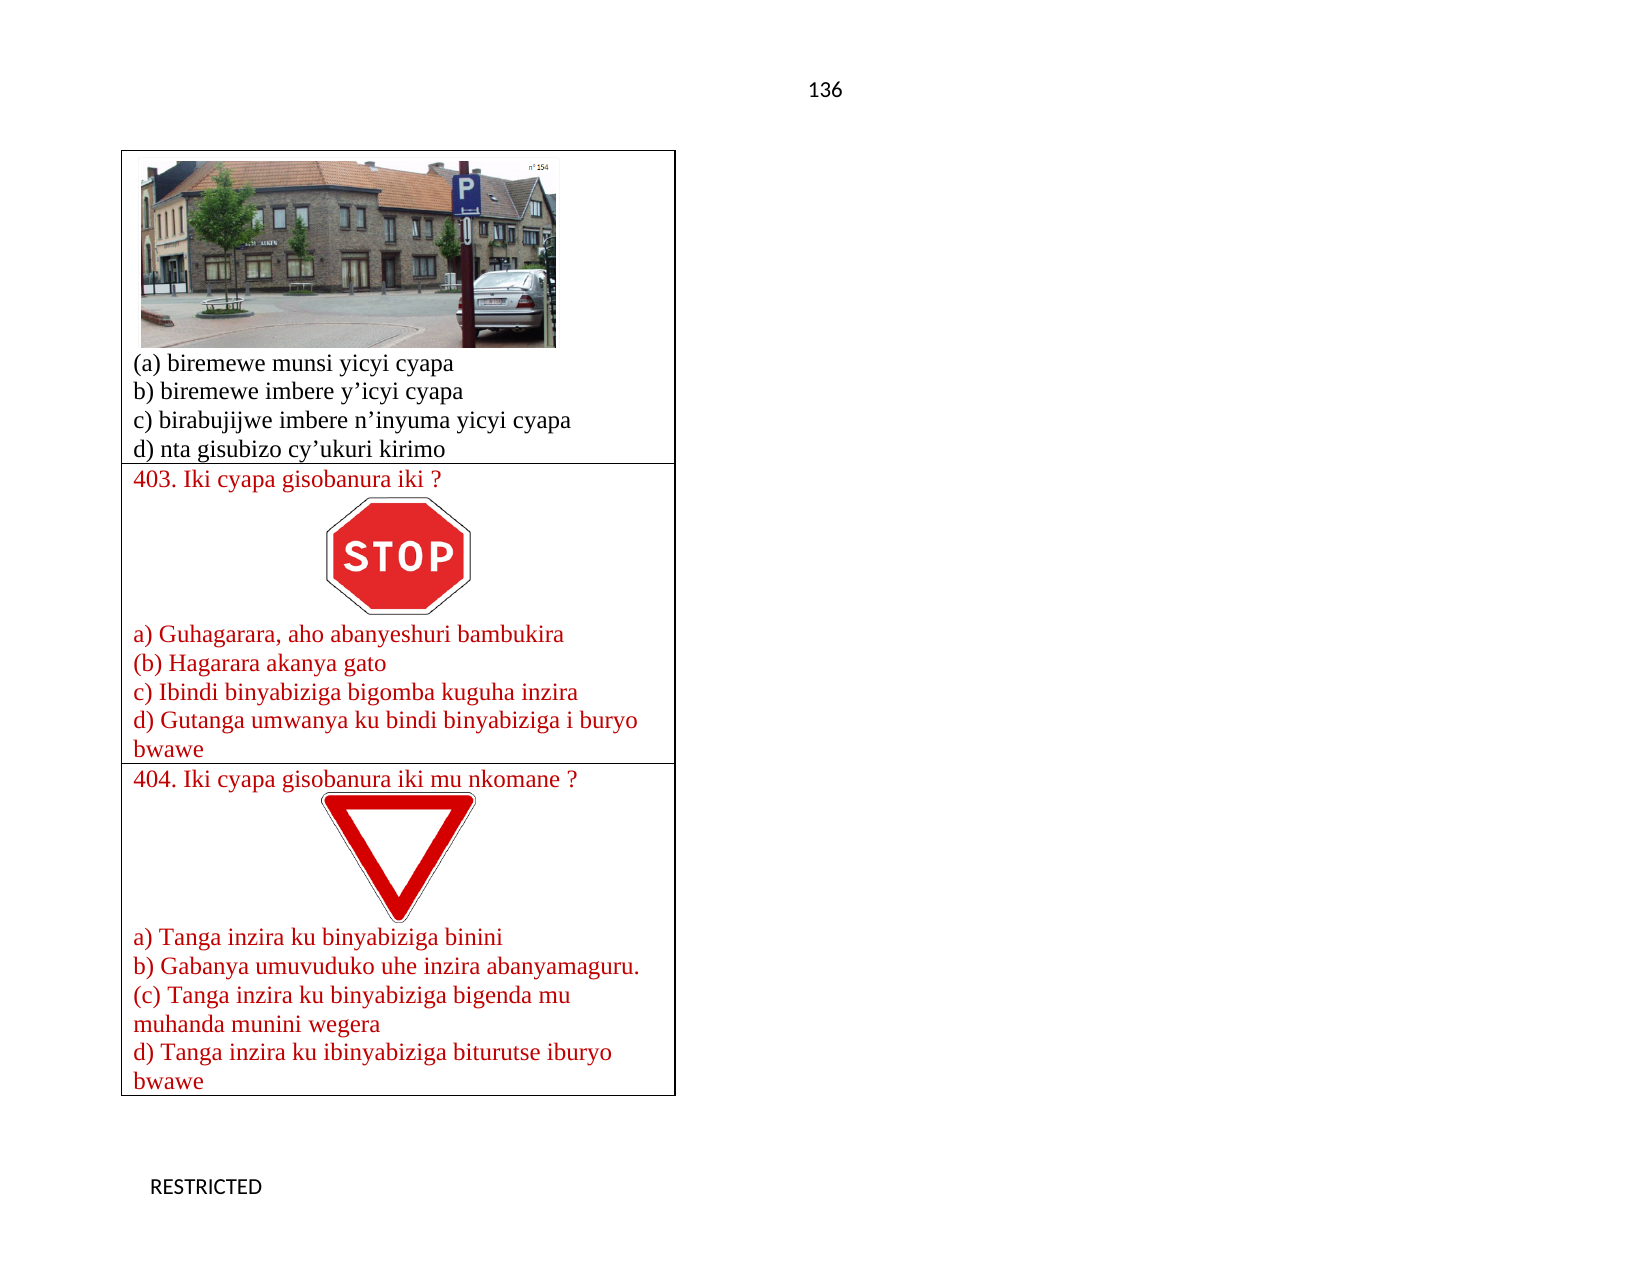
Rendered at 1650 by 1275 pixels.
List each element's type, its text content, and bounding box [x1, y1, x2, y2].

picture [321, 792, 476, 923]
table_cell 403. Iki cyapa gisobanura iki ? a) Guhagarara, aho abanyeshuri bambukira (b) Hagarara akanya gato c) Ibindi binyabiziga bigomba kuguha inzira d) Gutanga umwanya ku bindi binyabiziga i buryo bwawe [122, 464, 674, 763]
table_cell 404. Iki cyapa gisobanura iki mu nkomane ? a) Tanga inzira ku binyabiziga binini b) Gabanya umuvuduko uhe inzira abanyamaguru. (c) Tanga inzira ku binyabiziga bigenda mu muhanda munini wegera d) Tanga inzira ku ibinyabiziga biturutse iburyo bwawe [122, 764, 674, 1095]
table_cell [122, 151, 674, 463]
picture [133, 151, 561, 348]
picture [320, 492, 477, 620]
